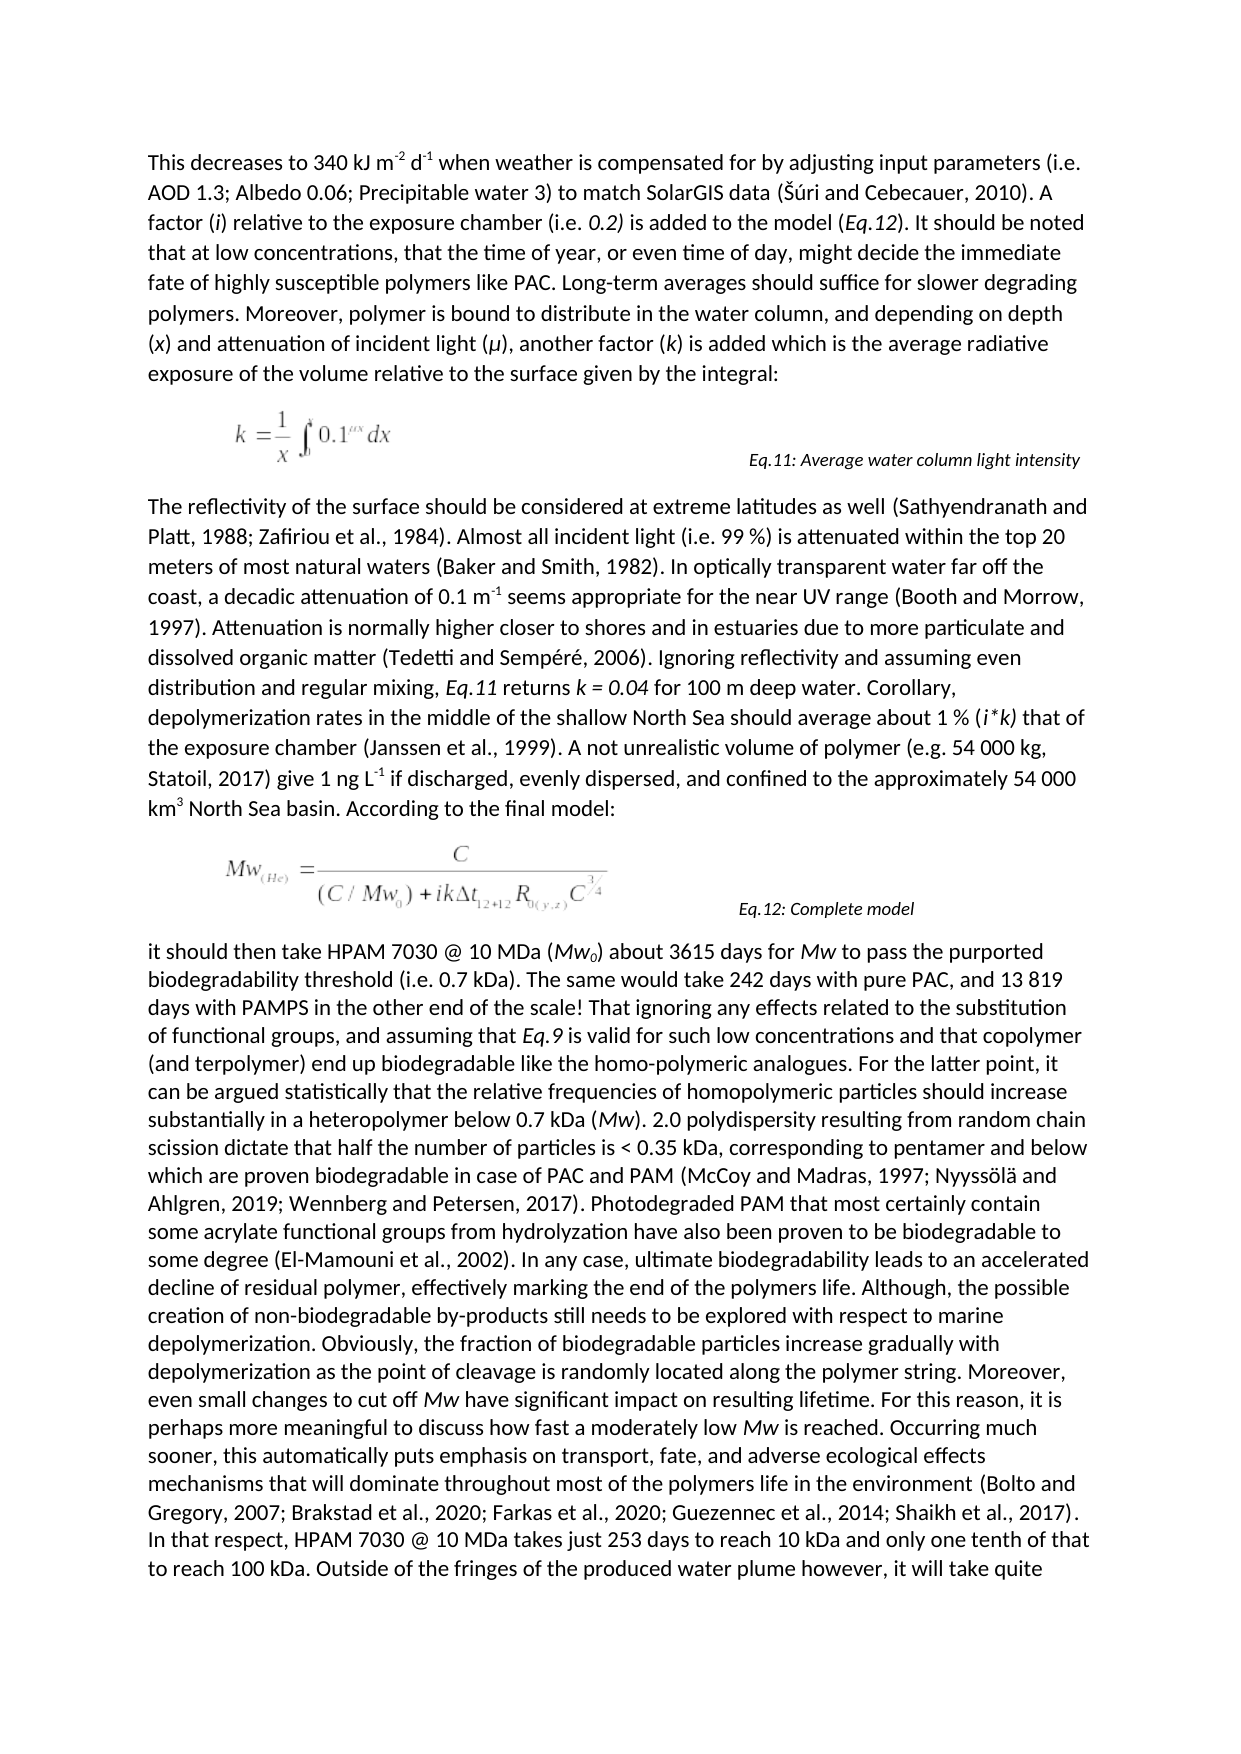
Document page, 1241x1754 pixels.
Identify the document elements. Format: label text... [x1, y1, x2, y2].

text Eq.12: Complete model [148, 841, 1093, 921]
text This decreases to 340 kJ m-2 d-1 when weather is compensated for by adjusting input parameters (i.e. AOD 1.3; Albedo 0.06; Precipitable water 3) to match SolarGIS data (Šúri and Cebecauer, 2010). A factor (i) relative to the exposure chamber (i.e. 0.2) is added to the model (Eq.12). It should be noted that at low concentrations, that the time of year, or even time of day, might decide the immediate fate of highly susceptible polymers like PAC. Long-term averages should suffice for slower degrading polymers. Moreover, polymer is bound to distribute in the water column, and depending on depth (x) and attenuation of incident light (μ), another factor (k) is added which is the average radiative exposure of the volume relative to the surface given by the integral: [148, 148, 1093, 387]
text The reflectivity of the surface should be considered at extreme latitudes as well (Sathyendranath and Platt, 1988; Zafiriou et al., 1984). Almost all incident light (i.e. 99 %) is attenuated within the top 20 meters of most natural waters (Baker and Smith, 1982). In optically transparent water far off the coast, a decadic attenuation of 0.1 m-1 seems appropriate for the near UV range (Booth and Morrow, 1997). Attenuation is normally higher closer to shores and in estuaries due to more particulate and dissolved organic matter (Tedetti and Sempéré, 2006). Ignoring reflectivity and assuming even distribution and regular mixing, Eq.11 returns k = 0.04 for 100 m deep water. Corollary, depolymerization rates in the middle of the shallow North Sea should average about 1 % (i*k) that of the exposure chamber (Janssen et al., 1999). A not unrealistic volume of polymer (e.g. 54 000 kg, Statoil, 2017) give 1 ng L-1 if discharged, evenly dispersed, and confined to the approximately 54 000 km3 North Sea basin. According to the final model: [148, 492, 1093, 822]
text Eq.11: Average water column light intensity [148, 406, 1093, 471]
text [148, 937, 1093, 1582]
